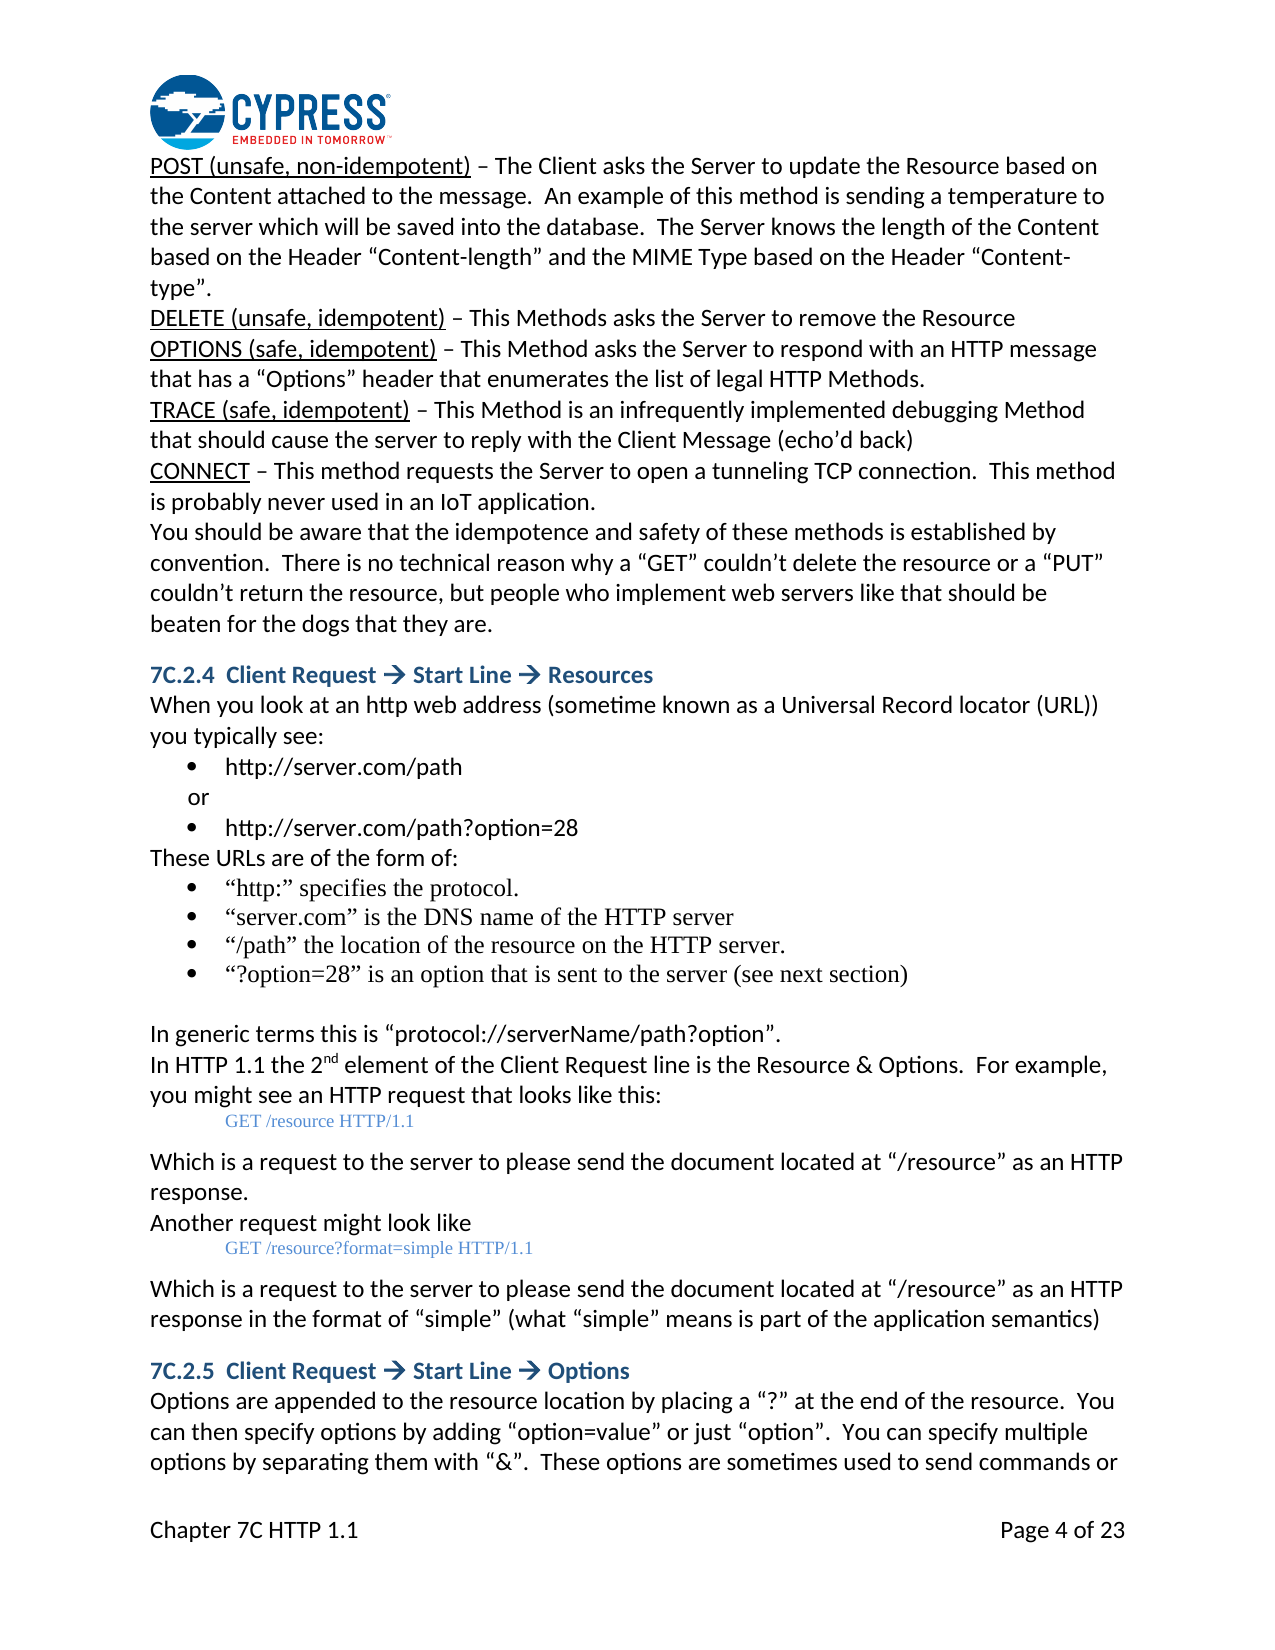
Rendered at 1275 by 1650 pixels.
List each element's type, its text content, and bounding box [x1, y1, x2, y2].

text These URLs are of the form of: [150, 842, 1125, 873]
text You should be aware that the idempotence and safety of these methods is established by convention. There is no technical reason why a “GET” couldn’t delete the resource or a “PUT” couldn’t return the resource, but people who implement web servers like that should be beaten for the dogs that they are. [150, 516, 1125, 638]
text In generic terms this is “protocol://serverName/path?option”. [150, 1018, 1125, 1049]
text Which is a request to the server to please send the document located at “/resource” as an HTTP response in the format of “simple” (what “simple” means is part of the application semantics) [150, 1273, 1125, 1334]
subtitle Client Request Start Line Options [150, 1355, 1125, 1385]
subtitle Client Request Start Line Resources [150, 659, 1125, 690]
text DELETE (unsafe, idempotent) – This Methods asks the Server to remove the Resource [150, 303, 1125, 333]
text When you look at an http web address (sometime known as a Universal Record locator (URL)) you typically see: [150, 690, 1125, 751]
text Which is a request to the server to please send the document located at “/resource” as an HTTP response. [150, 1146, 1125, 1207]
text POST (unsafe, non-idempotent) – The Client asks the Server to update the Resource based on the Content attached to the message. An example of this method is sending a temperature to the server which will be saved into the database. The Server knows the length of the Content based on the Header “Content-length” and the MIME Type based on the Header “Content-type”. [150, 150, 1125, 303]
text or [150, 781, 1125, 812]
list “?option=28” is an option that is sent to the server (see next section) [187, 959, 1125, 988]
list http://server.com/path?option=28 [187, 812, 1125, 842]
text Another request might look like [150, 1207, 1125, 1237]
list “/path” the location of the resource on the HTTP server. [187, 930, 1125, 959]
text GET /resource?format=simple HTTP/1.1 [225, 1237, 1125, 1259]
text GET /resource HTTP/1.1 [225, 1110, 1125, 1131]
text CONNECT – This method requests the Server to open a tunneling TCP connection. This method is probably never used in an IoT application. [150, 455, 1125, 516]
picture [150, 75, 392, 150]
list http://server.com/path [187, 751, 1125, 781]
list “http:” specifies the protocol. [187, 873, 1125, 902]
list “server.com” is the DNS name of the HTTP server [187, 902, 1125, 930]
text OPTIONS (safe, idempotent) – This Method asks the Server to respond with an HTTP message that has a “Options” header that enumerates the list of legal HTTP Methods. [150, 333, 1125, 394]
text TRACE (safe, idempotent) – This Method is an infrequently implemented debugging Method that should cause the server to reply with the Client Message (echo’d back) [150, 394, 1125, 455]
text In HTTP 1.1 the 2nd element of the Client Request line is the Resource & Options. For example, you might see an HTTP request that looks like this: [150, 1049, 1125, 1110]
